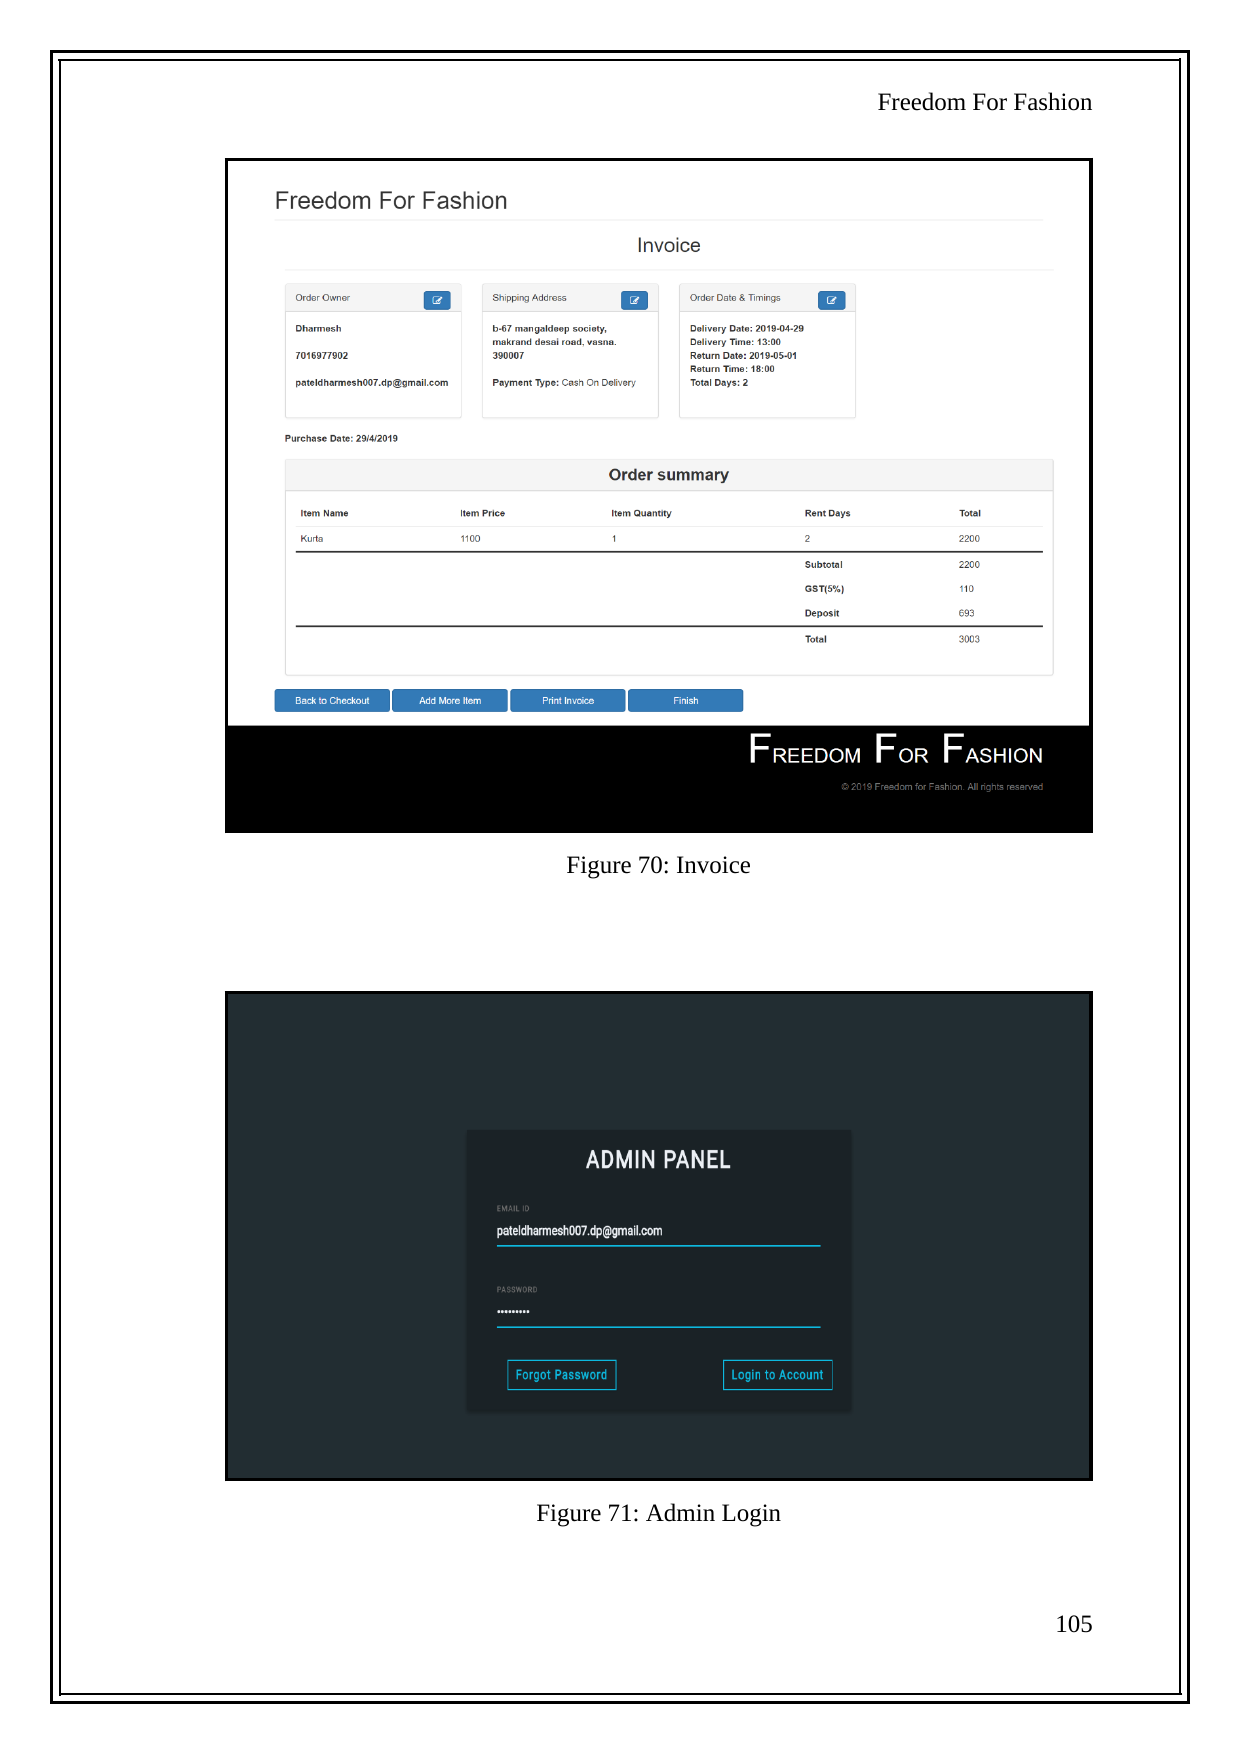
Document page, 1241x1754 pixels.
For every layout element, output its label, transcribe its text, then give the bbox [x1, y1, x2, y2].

picture [228, 161, 1089, 830]
text Figure 70: Invoice [224, 850, 1092, 879]
text Figure 71: Admin Login [224, 1498, 1092, 1527]
picture [228, 994, 1089, 1478]
